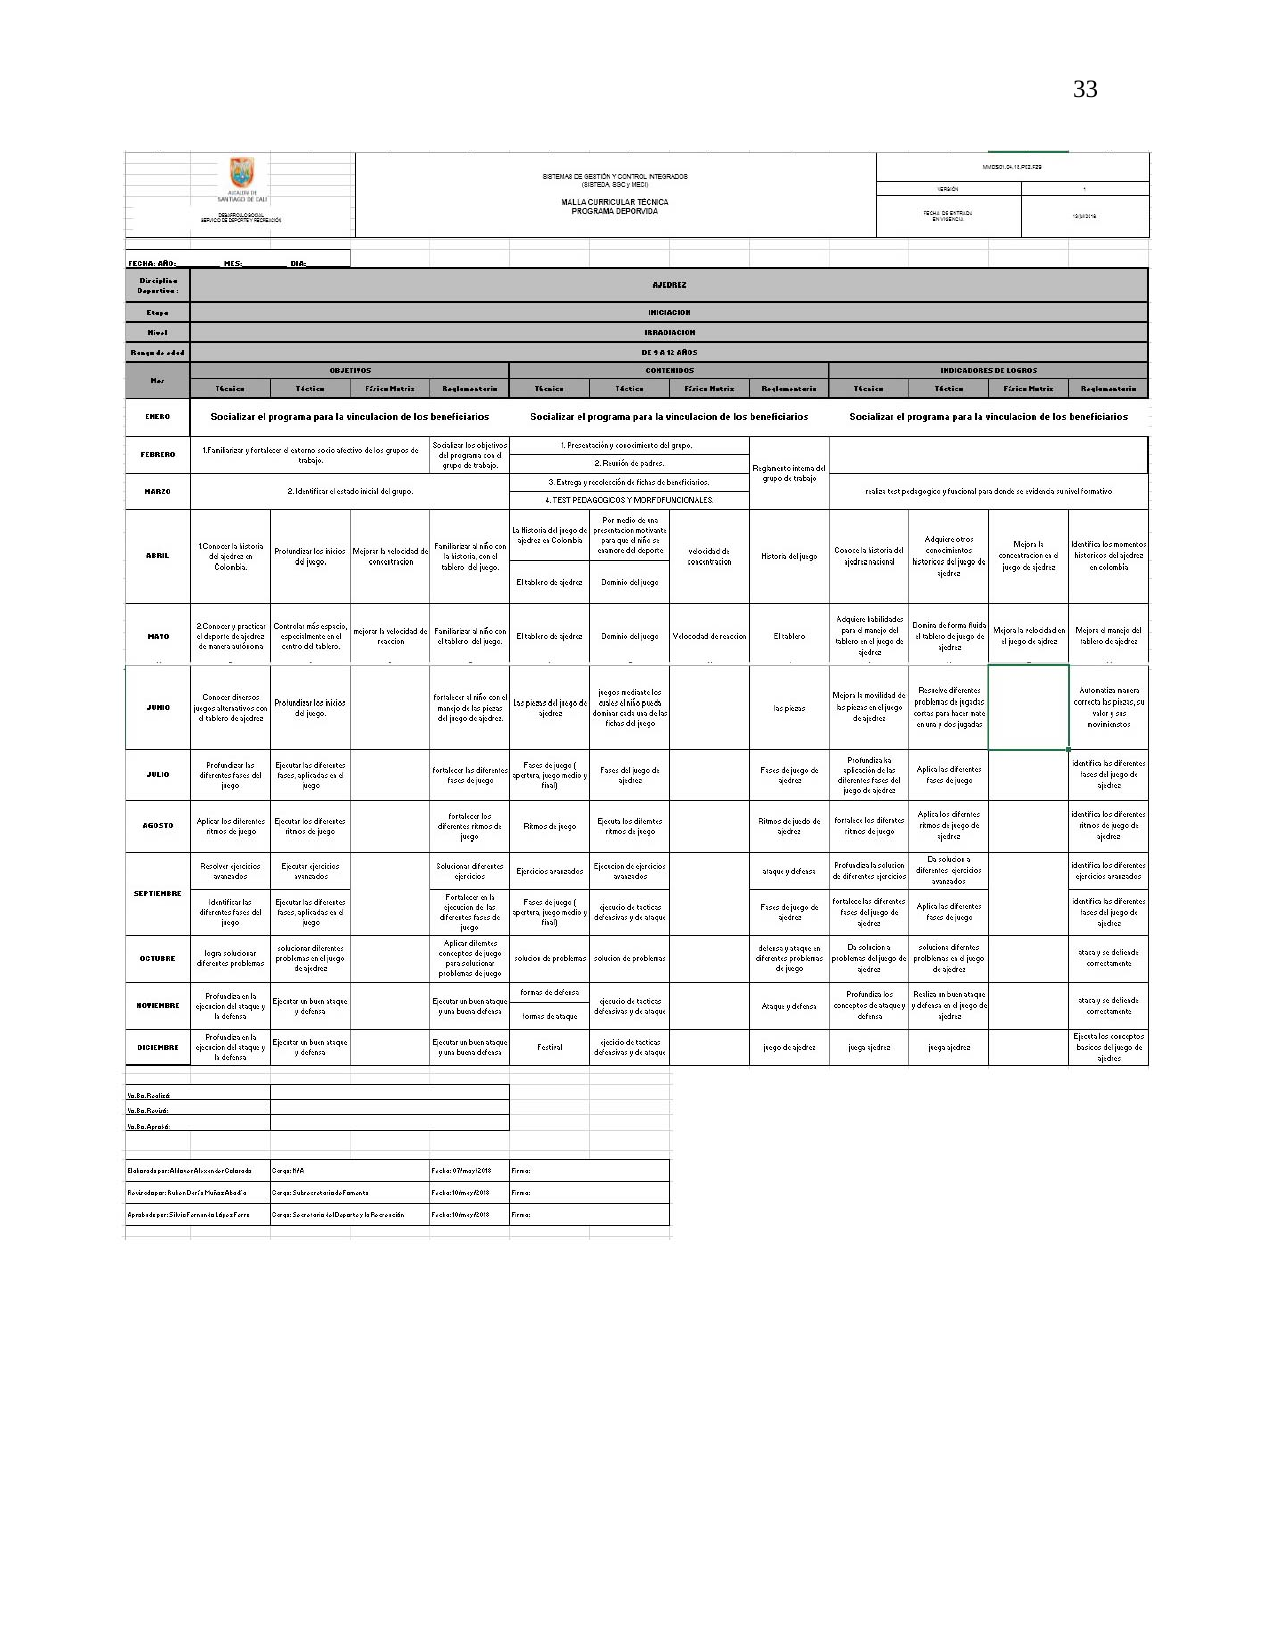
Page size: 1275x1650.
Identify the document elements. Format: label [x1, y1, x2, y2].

picture [115, 150, 1160, 1257]
